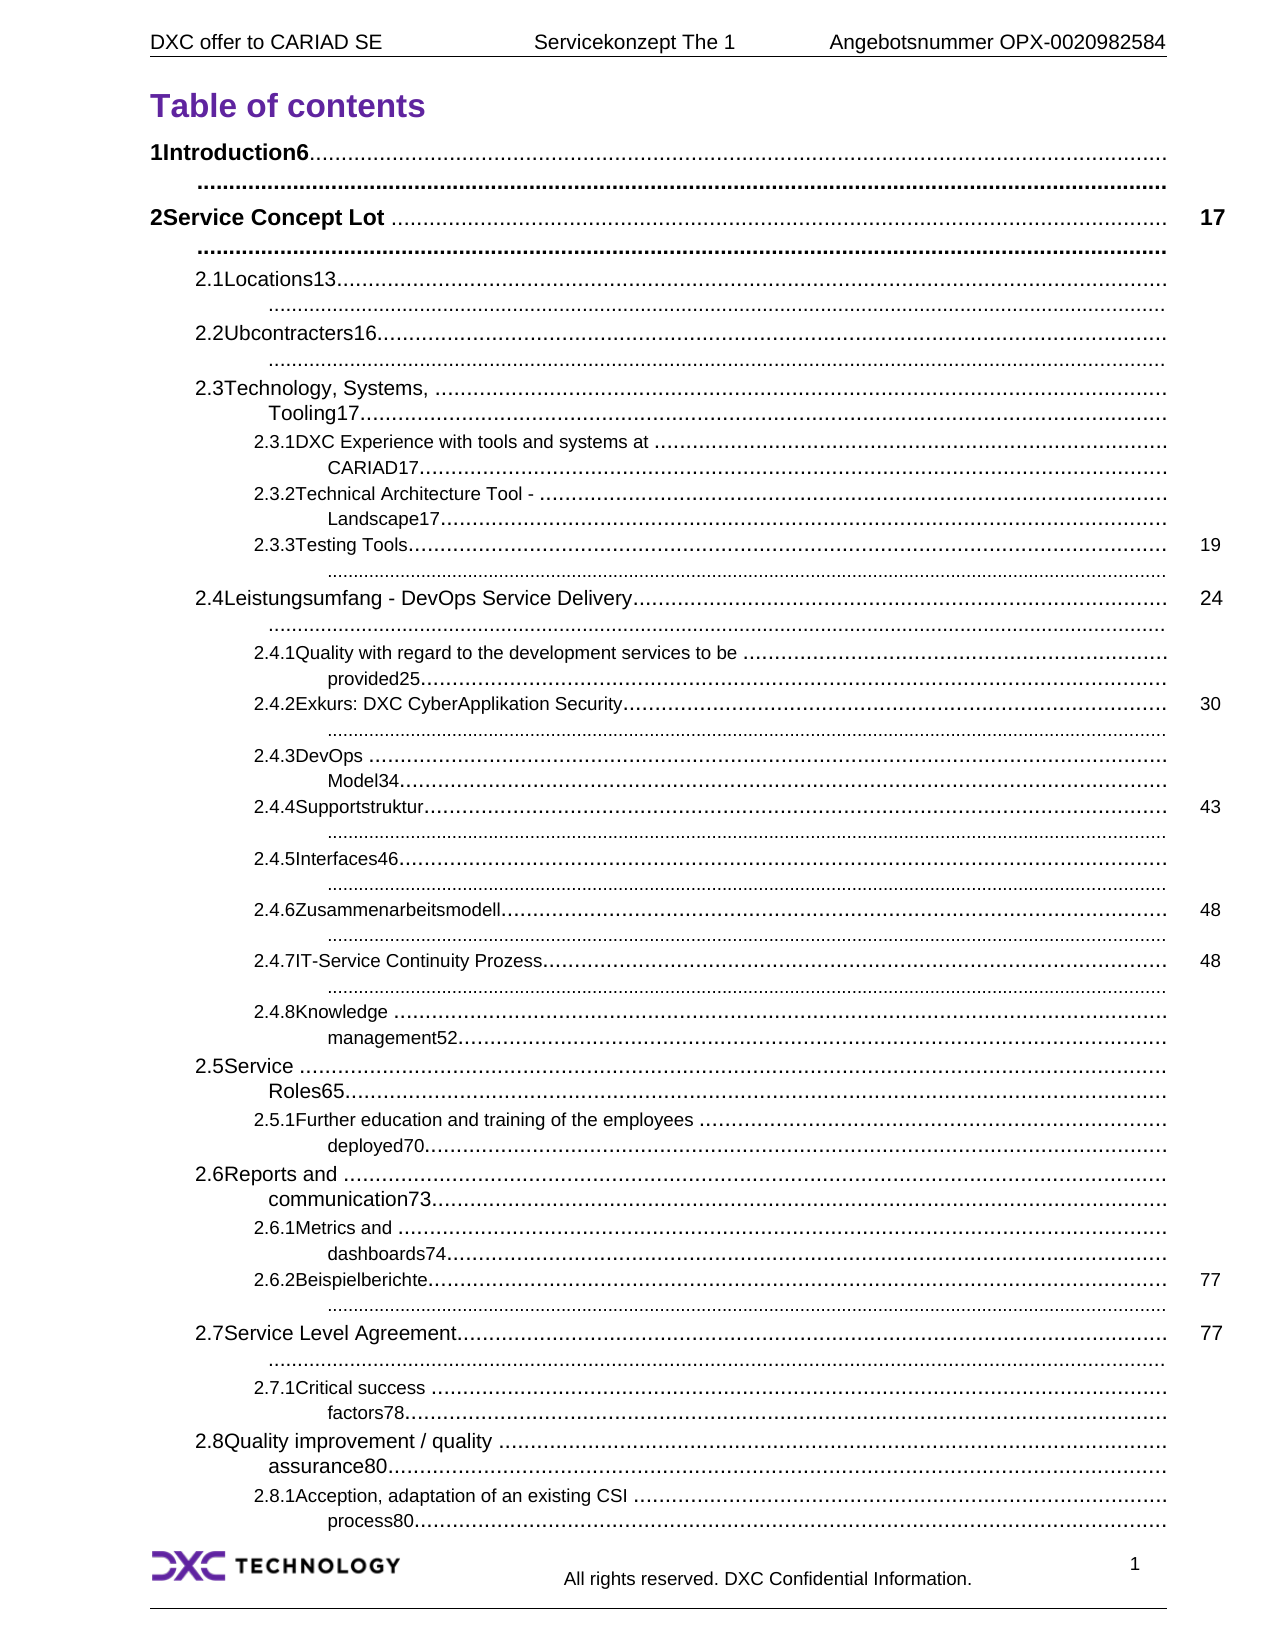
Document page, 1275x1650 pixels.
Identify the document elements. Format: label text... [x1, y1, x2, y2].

text 2.4Leistungsumfang - DevOps Service Delivery 24 [195, 586, 1254, 636]
text 2.4.5Interfaces46 [253, 846, 1255, 895]
text 1Introduction6 [150, 137, 1240, 196]
text 2.1Locations13 [195, 266, 1254, 317]
text 2.4.6Zusammenarbeitsmodell 48 [253, 897, 1255, 947]
text 2.7Service Level Agreement 77 [195, 1321, 1254, 1371]
text 2.6Reports and communication73 [195, 1161, 1254, 1212]
text 2.3.2Technical Architecture Tool - Landscape17 [253, 481, 1255, 531]
text 2.3Technology, Systems, Tooling17 [195, 375, 1254, 426]
text 2.6.1Metrics and dashboards74 [253, 1216, 1255, 1265]
text 2.2Ubcontracters16 [195, 321, 1254, 371]
text 2.5.1Further education and training of the employees deployed70 [253, 1108, 1255, 1157]
text 2.3.1DXC Experience with tools and systems at CARIAD17 [253, 430, 1255, 479]
text 2.4.7IT-Service Continuity Prozess 48 [253, 949, 1255, 998]
text 2.4.8Knowledge management52 [253, 1000, 1255, 1049]
text 2.8.1Acception, adaptation of an existing CSI process80 [253, 1483, 1255, 1532]
text 2.4.3DevOps Model34 [253, 743, 1255, 792]
text 2.4.2Exkurs: DXC CyberApplikation Security 30 [253, 692, 1255, 741]
text 2Service Concept Lot 17 [150, 202, 1240, 260]
text Table of contents [150, 86, 1167, 125]
text 2.6.2Beispielberichte 77 [253, 1267, 1255, 1316]
text 2.5Service Roles65 [195, 1053, 1254, 1104]
text 2.8Quality improvement / quality assurance80 [195, 1428, 1254, 1479]
text 2.7.1Critical success factors78 [253, 1375, 1255, 1424]
text 2.4.4Supportstruktur 43 [253, 794, 1255, 844]
text 2.3.3Testing Tools 19 [253, 533, 1255, 582]
text 2.4.1Quality with regard to the development services to be provided25 [253, 641, 1255, 690]
